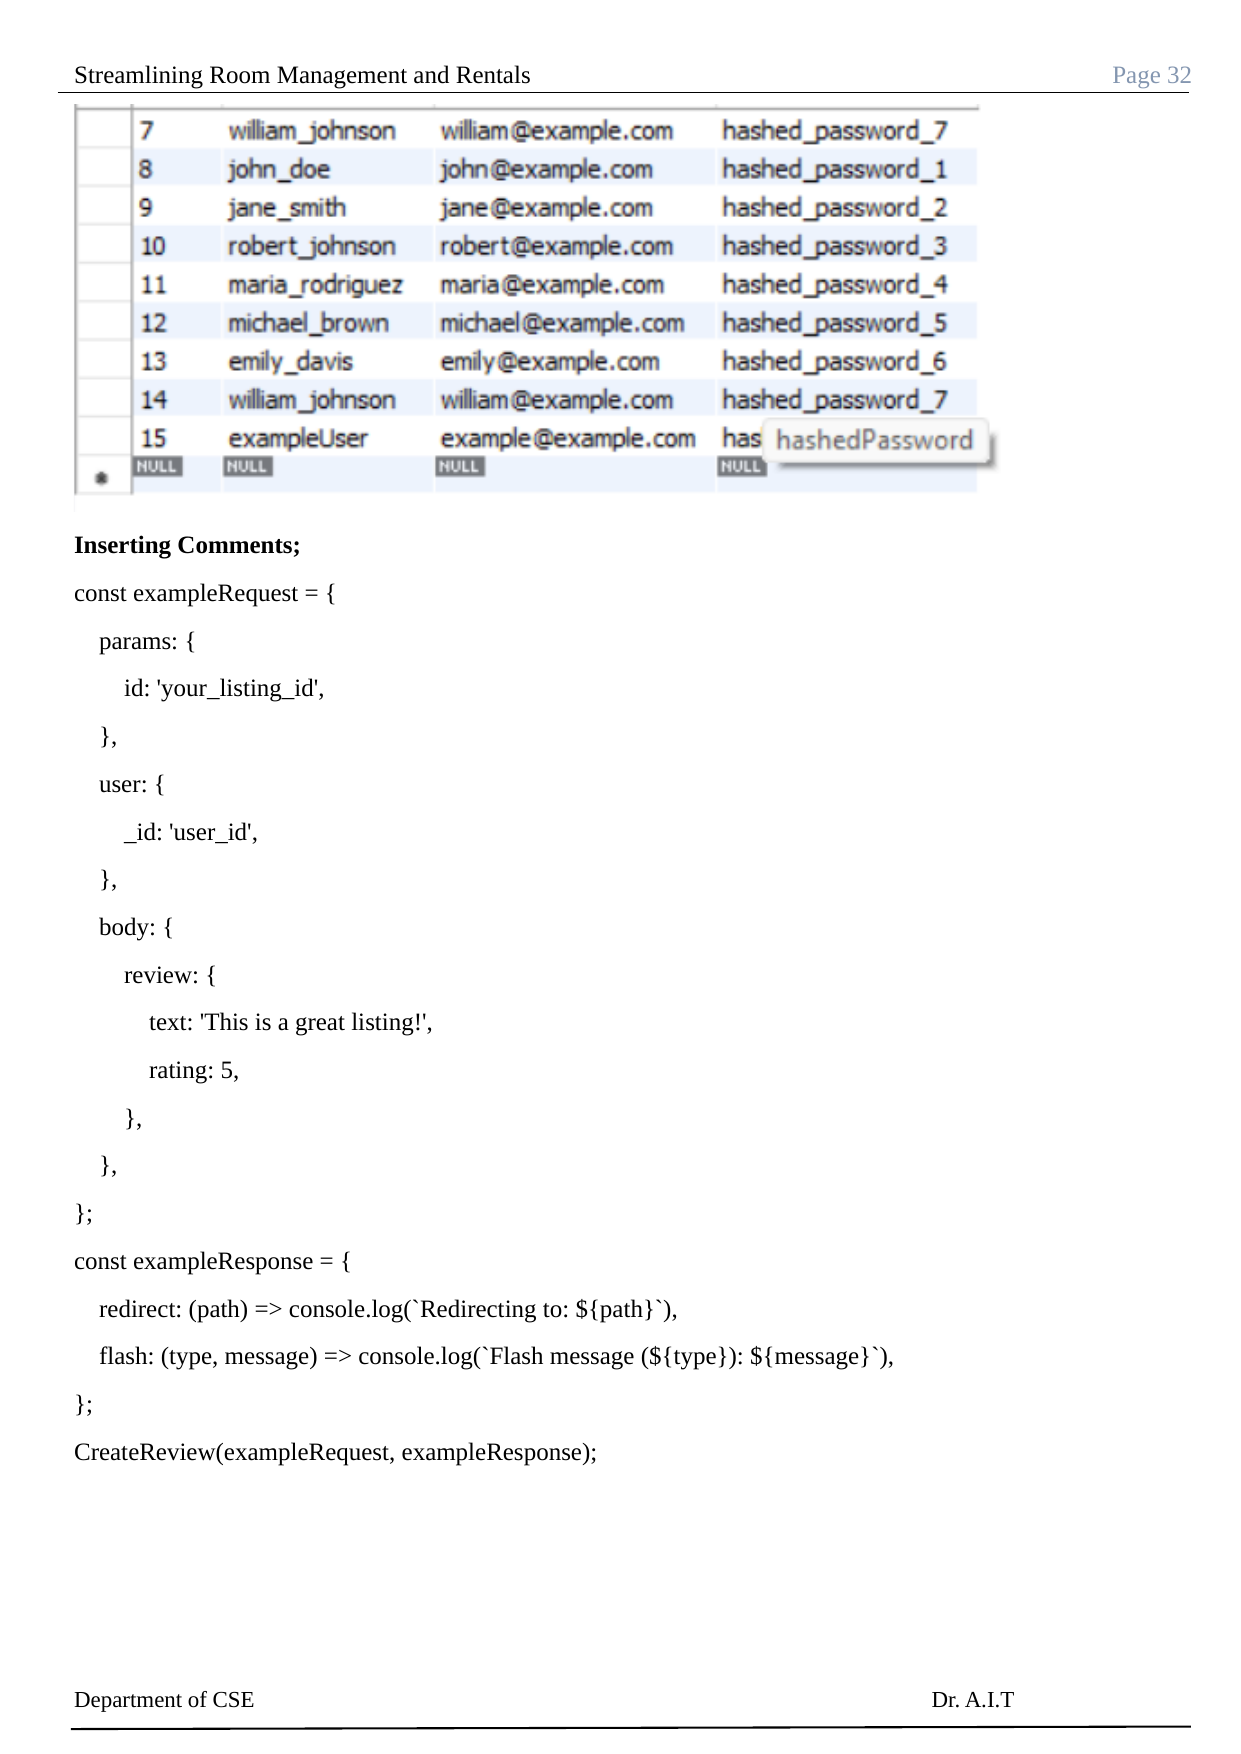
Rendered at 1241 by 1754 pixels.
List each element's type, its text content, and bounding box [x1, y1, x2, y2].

text flash: (type, message) => console.log(`Flash message (${type}): ${message}`), [74, 1341, 1196, 1370]
text rating: 5, [74, 1055, 1196, 1084]
text }; [74, 1389, 1196, 1418]
text const exampleResponse = { [74, 1246, 1196, 1275]
text CreateReview(exampleRequest, exampleResponse); [74, 1437, 1196, 1466]
text user: { [74, 769, 1196, 798]
picture [73, 104, 1026, 512]
text const exampleRequest = { [74, 578, 1196, 607]
text }, [74, 721, 1196, 750]
text redirect: (path) => console.log(`Redirecting to: ${path}`), [74, 1294, 1196, 1322]
text }, [74, 864, 1196, 893]
text }, [74, 1151, 1196, 1179]
text }, [74, 1103, 1196, 1132]
text Inserting Comments; [74, 530, 1196, 559]
text review: { [74, 960, 1196, 988]
text }; [74, 1198, 1196, 1227]
text params: { [74, 626, 1196, 654]
text id: 'your_listing_id', [74, 673, 1196, 702]
text _id: 'user_id', [74, 817, 1196, 845]
text text: 'This is a great listing!', [74, 1007, 1196, 1036]
text body: { [74, 912, 1196, 941]
